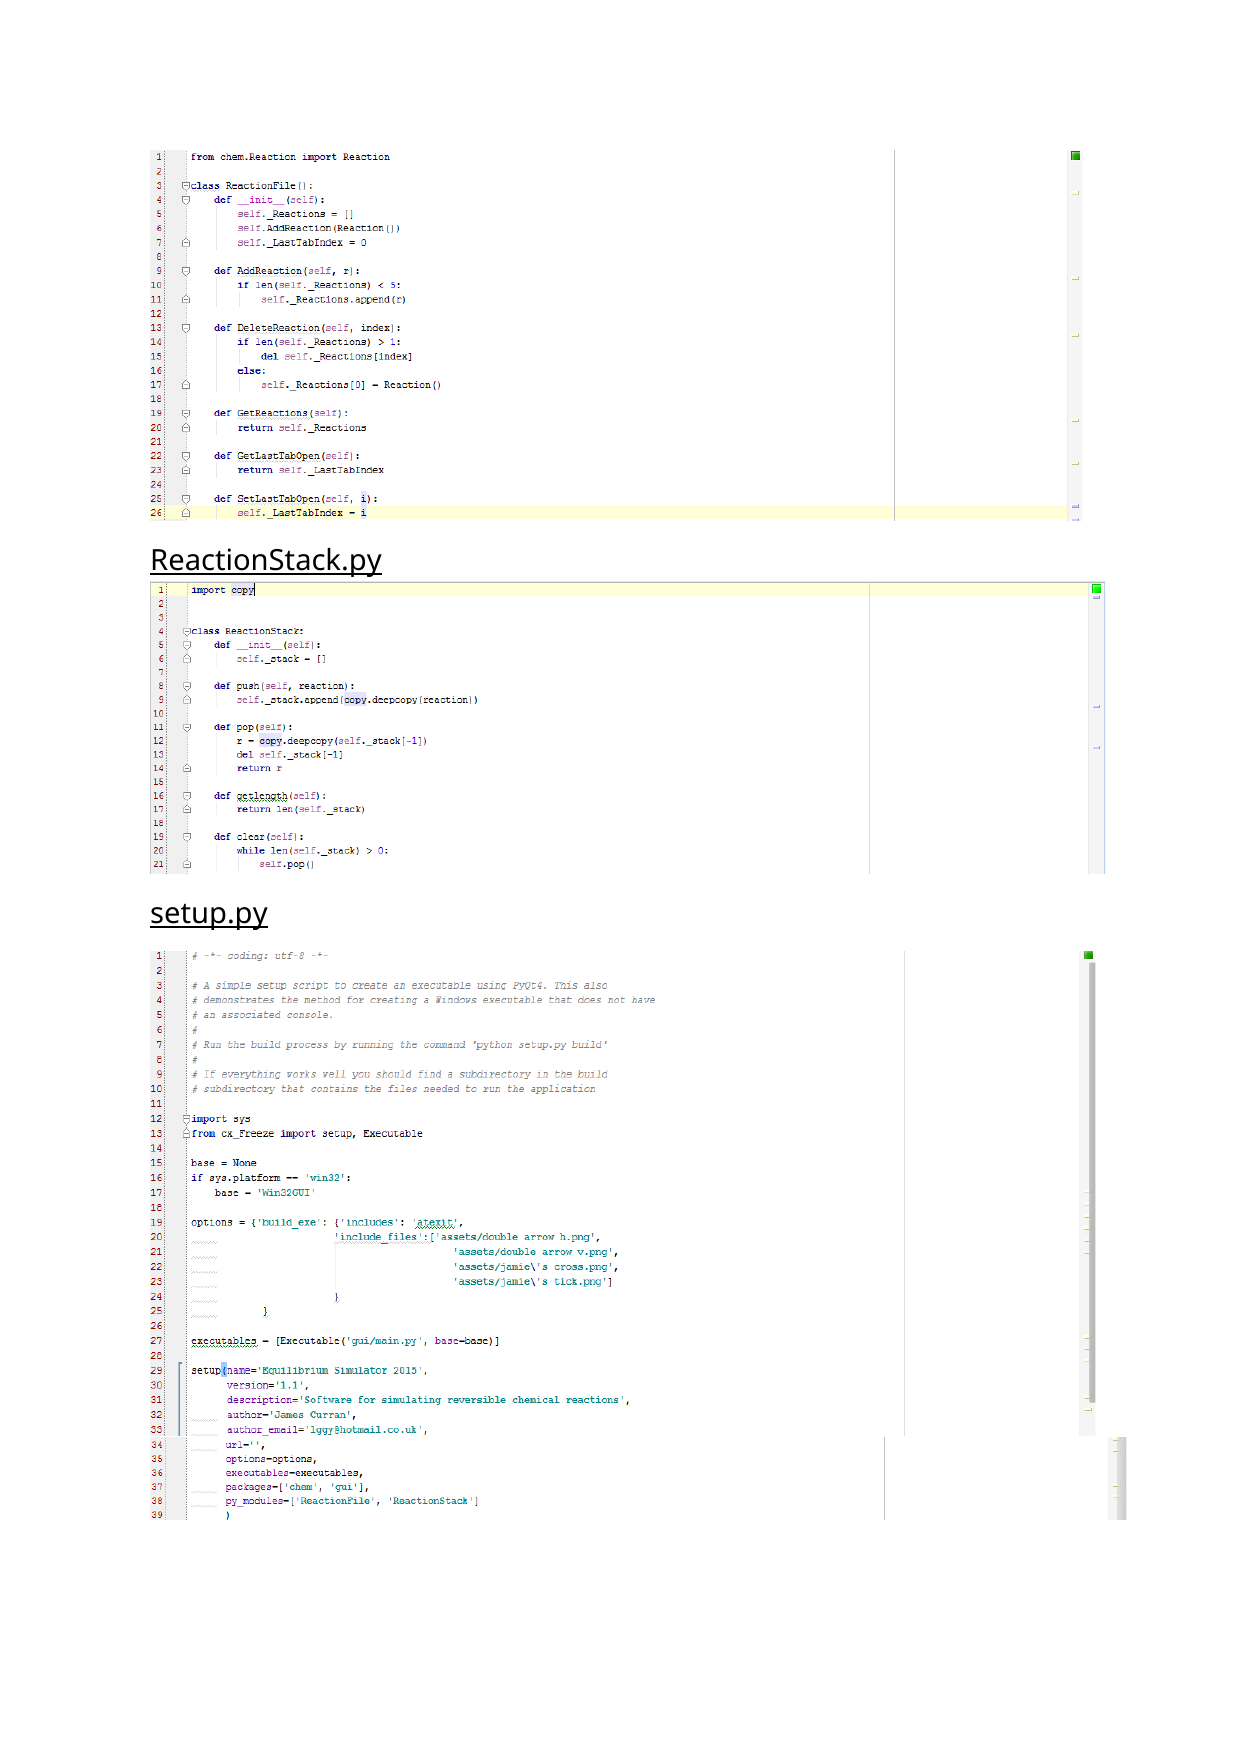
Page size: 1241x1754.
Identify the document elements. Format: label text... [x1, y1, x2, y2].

picture [150, 581, 1105, 874]
picture [150, 951, 1096, 1436]
picture [150, 1437, 1127, 1520]
text ReactionStack.py [150, 539, 1090, 581]
picture [150, 150, 1083, 521]
text setup.py [150, 892, 1090, 932]
